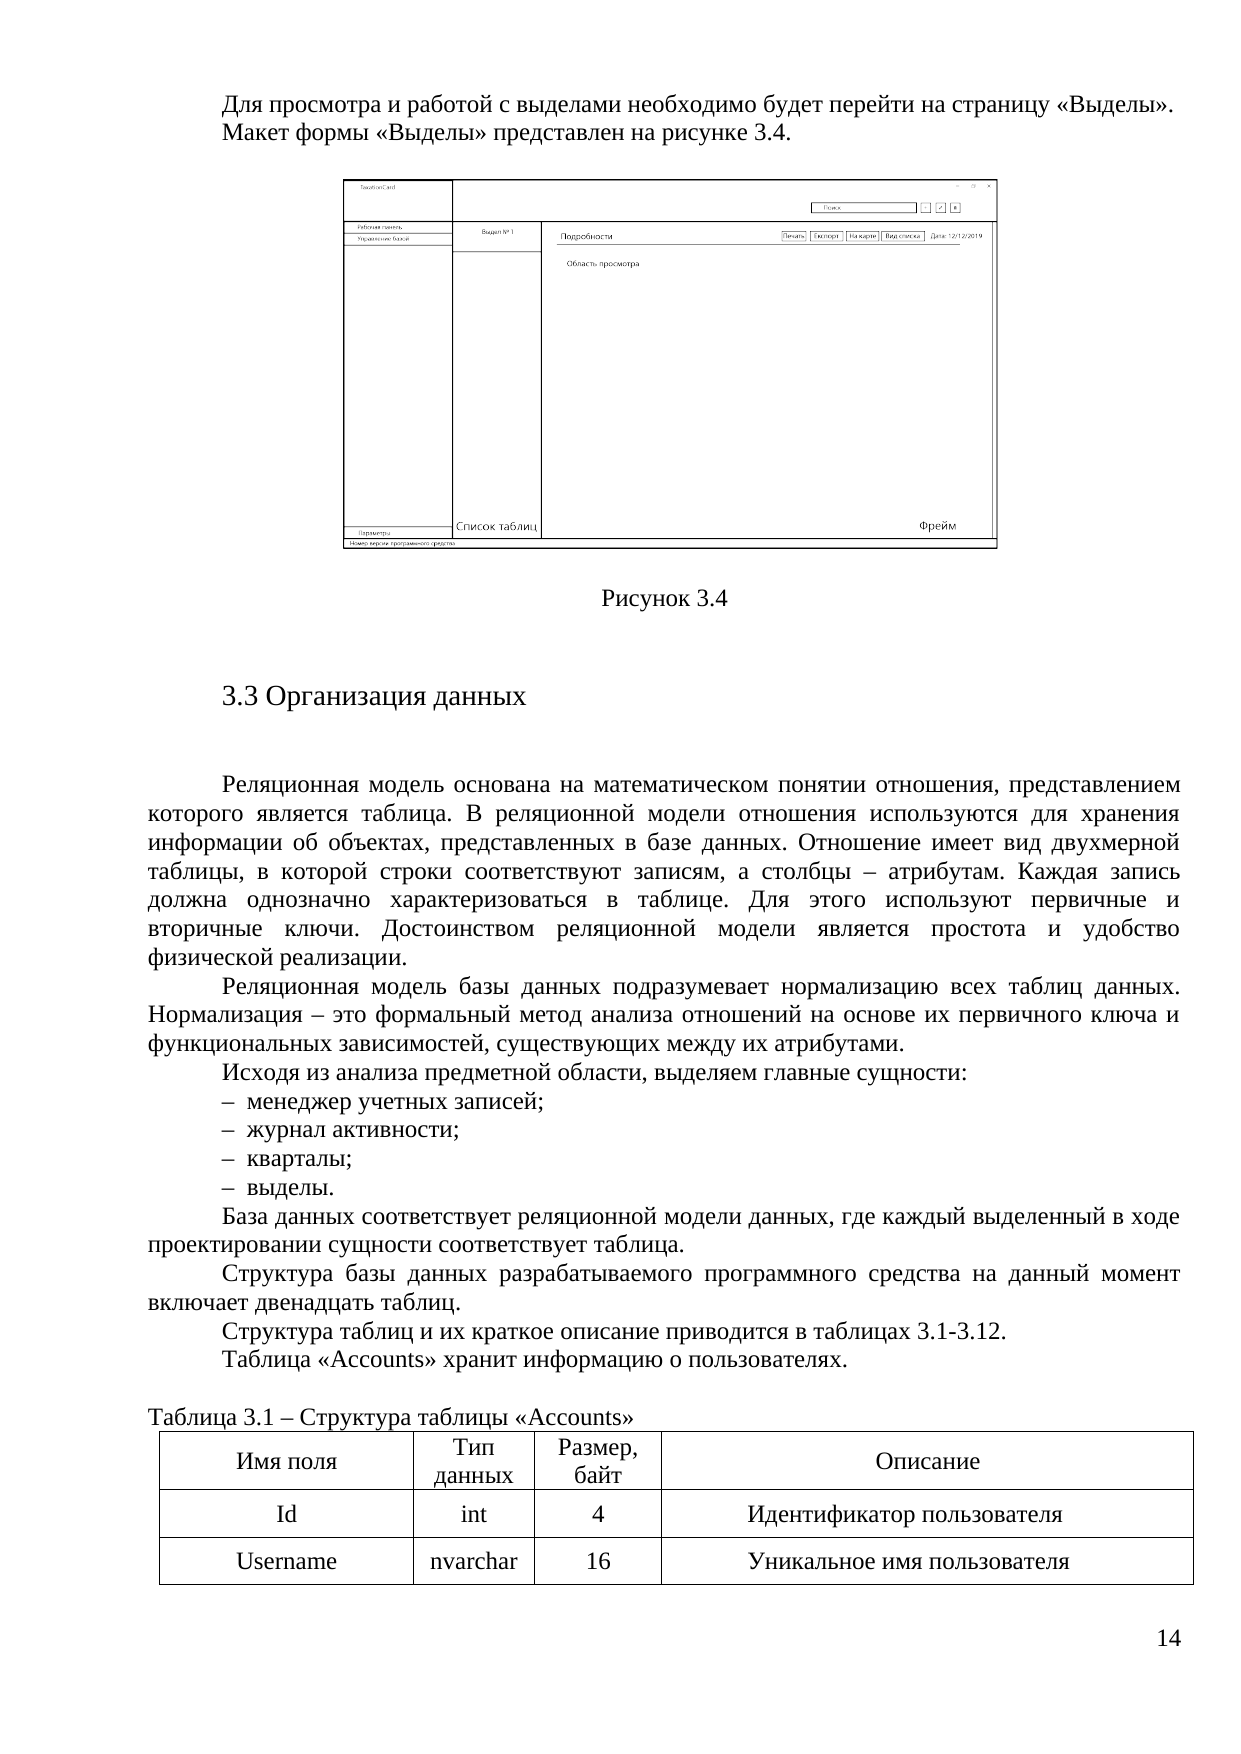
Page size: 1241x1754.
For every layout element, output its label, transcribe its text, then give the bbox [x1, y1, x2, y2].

text Реляционная модель основана на математическом понятии отношения, представлением которого является таблица. В реляционной модели отношения используются для хранения информации об объектах, представленных в базе данных. Отношение имеет вид двухмерной таблицы, в которой строки соответствуют записям, а столбцы – атрибутам. Каждая запись должна однозначно характеризоваться в таблице. Для этого используют первичные и вторичные ключи. Достоинством реляционной модели является простота и удобство физической реализации. [148, 769, 1181, 971]
table_header Имя поля [160, 1432, 413, 1489]
table_header Тип данных [414, 1432, 534, 1489]
table_cell 4 [535, 1490, 661, 1537]
text 3.3 Организация данных [148, 678, 1181, 712]
table_cell nvarchar [414, 1538, 534, 1584]
text Таблица 3.1 – Структура таблицы «Accounts» [148, 1402, 1181, 1431]
picture [319, 179, 1010, 549]
table_cell int [414, 1490, 534, 1537]
text – журнал активности; [148, 1114, 1181, 1143]
table_cell Уникальное имя пользователя [662, 1538, 1193, 1584]
table_cell Id [160, 1490, 413, 1537]
text Реляционная модель базы данных подразумевает нормализацию всех таблиц данных. Нормализация – это формальный метод анализа отношений на основе их первичного ключа и функциональных зависимостей, существующих между их атрибутами. [148, 971, 1181, 1057]
table_header Размер, байт [535, 1432, 661, 1489]
text Рисунок 3.4 [148, 583, 1181, 611]
table_header Описание [662, 1432, 1193, 1489]
text – менеджер учетных записей; [148, 1086, 1181, 1114]
text Макет формы «Выделы» представлен на рисунке 3.4. [148, 117, 1181, 146]
text Исходя из анализа предметной области, выделяем главные сущности: [148, 1057, 1181, 1086]
text – выделы. [148, 1172, 1181, 1201]
text Для просмотра и работой с выделами необходимо будет перейти на страницу «Выделы». [148, 89, 1181, 117]
table_cell Username [160, 1538, 413, 1584]
text База данных соответствует реляционной модели данных, где каждый выделенный в ходе проектировании сущности соответствует таблица. [148, 1201, 1181, 1258]
text Структура таблиц и их краткое описание приводится в таблицах 3.1-3.12. [148, 1316, 1181, 1344]
text Таблица «Accounts» хранит информацию о пользователях. [148, 1344, 1181, 1373]
text Структура базы данных разрабатываемого программного средства на данный момент включает двенадцать таблиц. [148, 1258, 1181, 1316]
table_cell Идентификатор пользователя [662, 1490, 1193, 1537]
table_cell 16 [535, 1538, 661, 1584]
text – кварталы; [148, 1143, 1181, 1172]
